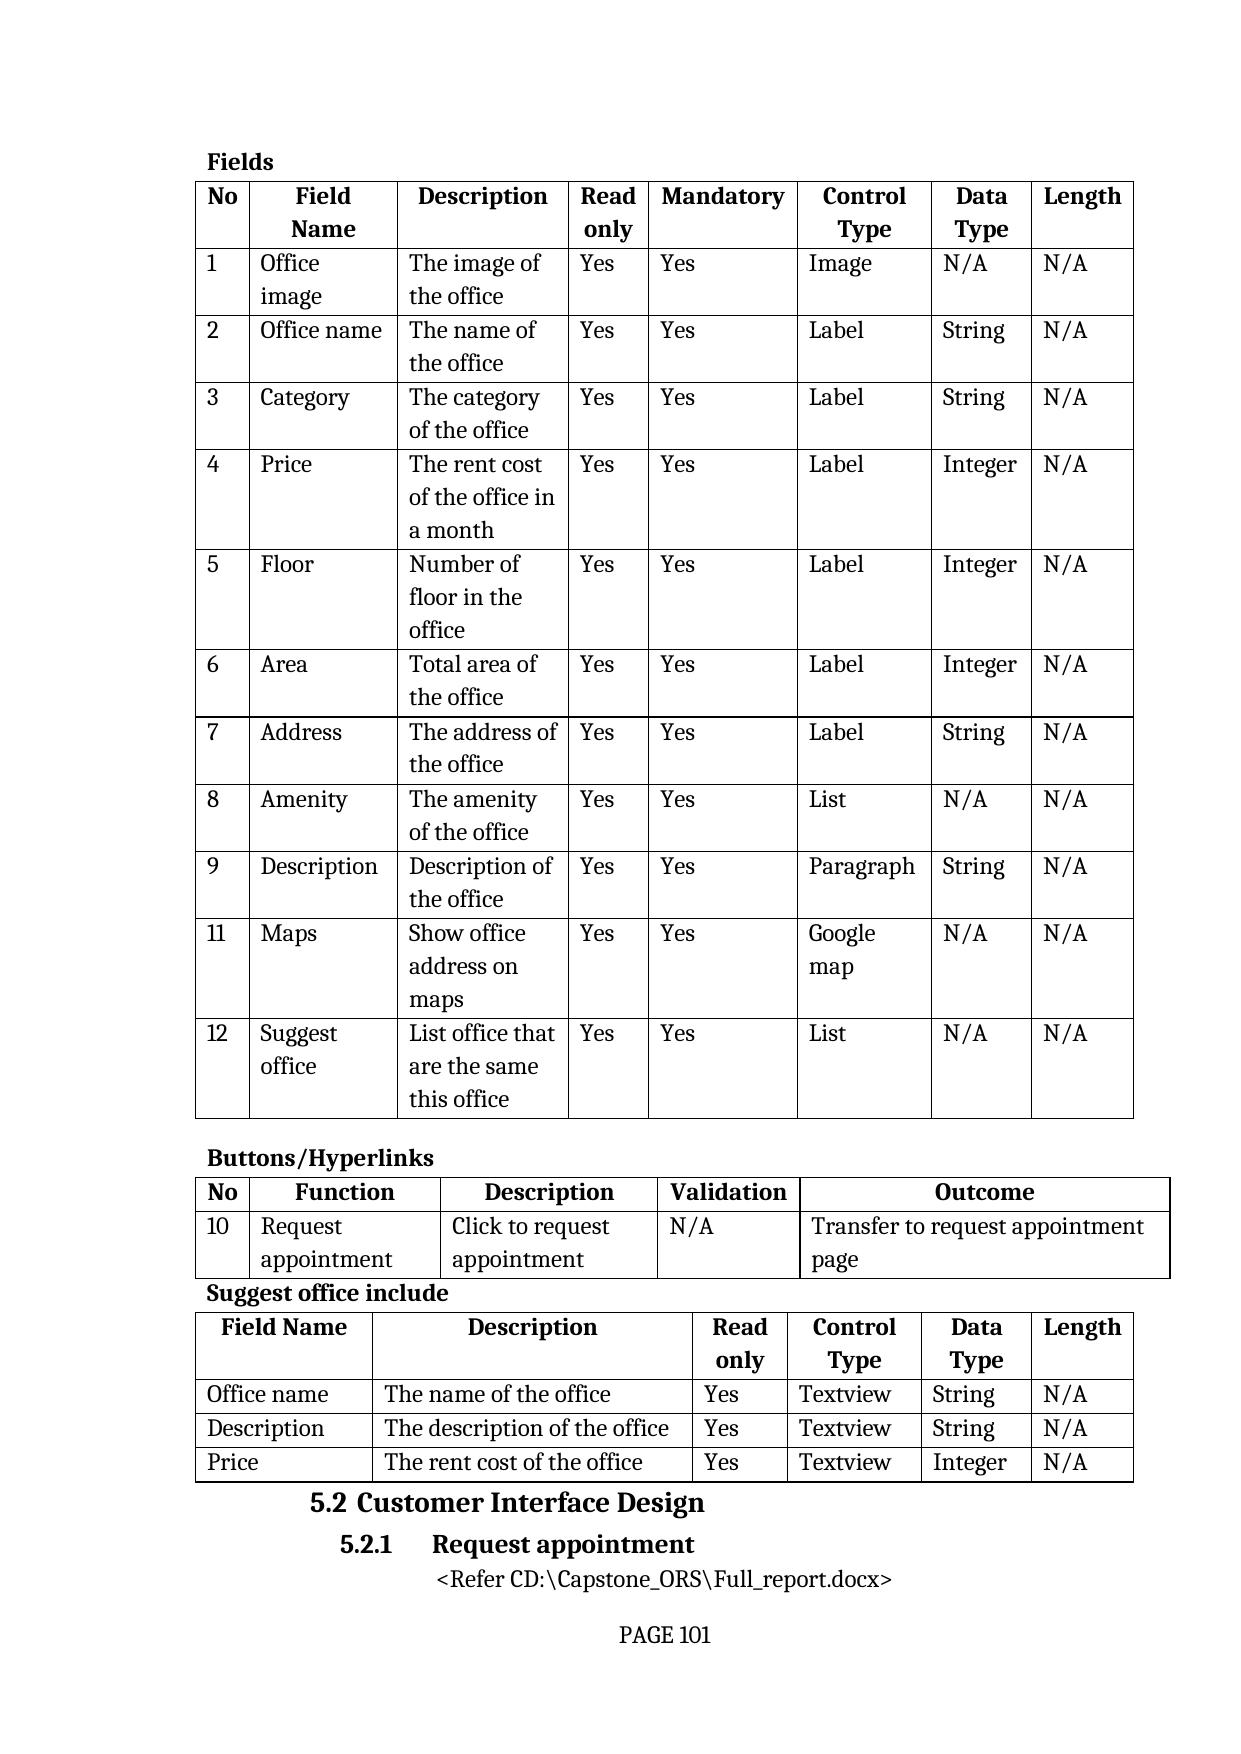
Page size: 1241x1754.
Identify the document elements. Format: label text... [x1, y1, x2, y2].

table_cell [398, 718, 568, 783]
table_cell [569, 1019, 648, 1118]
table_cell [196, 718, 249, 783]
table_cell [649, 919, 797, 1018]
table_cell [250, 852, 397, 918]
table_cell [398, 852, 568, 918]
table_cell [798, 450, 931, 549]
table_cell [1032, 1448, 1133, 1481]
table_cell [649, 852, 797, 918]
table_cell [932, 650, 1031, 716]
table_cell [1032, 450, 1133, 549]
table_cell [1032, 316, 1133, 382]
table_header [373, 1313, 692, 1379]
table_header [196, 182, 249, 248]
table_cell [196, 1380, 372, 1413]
subtitle Request appointment [340, 1529, 1122, 1560]
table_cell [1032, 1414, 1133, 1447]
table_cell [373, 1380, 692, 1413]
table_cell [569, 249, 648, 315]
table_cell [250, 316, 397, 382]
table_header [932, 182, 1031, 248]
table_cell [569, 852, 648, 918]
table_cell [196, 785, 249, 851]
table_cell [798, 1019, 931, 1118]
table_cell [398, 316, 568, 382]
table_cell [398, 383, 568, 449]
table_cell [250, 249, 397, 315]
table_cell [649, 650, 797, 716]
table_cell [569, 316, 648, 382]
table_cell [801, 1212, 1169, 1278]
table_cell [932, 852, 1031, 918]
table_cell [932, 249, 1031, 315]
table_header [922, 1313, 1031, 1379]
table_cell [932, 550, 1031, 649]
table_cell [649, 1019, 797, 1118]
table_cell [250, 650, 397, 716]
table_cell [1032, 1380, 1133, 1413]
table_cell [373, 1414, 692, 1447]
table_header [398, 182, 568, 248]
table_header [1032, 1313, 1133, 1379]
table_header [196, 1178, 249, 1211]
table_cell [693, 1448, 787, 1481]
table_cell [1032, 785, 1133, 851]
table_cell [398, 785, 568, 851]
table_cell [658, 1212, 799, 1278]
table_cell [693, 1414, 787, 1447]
text Buttons/Hyperlinks [207, 1144, 1122, 1173]
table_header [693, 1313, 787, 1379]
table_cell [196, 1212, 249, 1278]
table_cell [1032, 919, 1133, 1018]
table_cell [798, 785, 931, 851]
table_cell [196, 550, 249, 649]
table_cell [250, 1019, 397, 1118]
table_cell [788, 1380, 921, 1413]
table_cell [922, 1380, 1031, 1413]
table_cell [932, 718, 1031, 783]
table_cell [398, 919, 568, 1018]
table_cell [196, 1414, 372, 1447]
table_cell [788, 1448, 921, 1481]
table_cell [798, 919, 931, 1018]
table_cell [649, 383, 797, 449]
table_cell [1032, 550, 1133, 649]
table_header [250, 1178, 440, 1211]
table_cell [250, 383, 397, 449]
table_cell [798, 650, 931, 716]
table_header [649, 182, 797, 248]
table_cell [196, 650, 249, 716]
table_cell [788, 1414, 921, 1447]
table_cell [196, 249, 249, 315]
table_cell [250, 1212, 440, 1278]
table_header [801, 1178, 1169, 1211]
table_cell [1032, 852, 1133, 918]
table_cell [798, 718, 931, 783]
text <Refer CD:\Capstone_ORS\Full_report.docx> [207, 1565, 1122, 1594]
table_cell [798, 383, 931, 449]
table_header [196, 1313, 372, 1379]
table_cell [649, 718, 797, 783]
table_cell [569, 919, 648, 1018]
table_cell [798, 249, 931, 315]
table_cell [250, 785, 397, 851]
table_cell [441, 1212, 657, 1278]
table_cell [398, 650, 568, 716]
text Suggest office include [207, 1279, 1122, 1308]
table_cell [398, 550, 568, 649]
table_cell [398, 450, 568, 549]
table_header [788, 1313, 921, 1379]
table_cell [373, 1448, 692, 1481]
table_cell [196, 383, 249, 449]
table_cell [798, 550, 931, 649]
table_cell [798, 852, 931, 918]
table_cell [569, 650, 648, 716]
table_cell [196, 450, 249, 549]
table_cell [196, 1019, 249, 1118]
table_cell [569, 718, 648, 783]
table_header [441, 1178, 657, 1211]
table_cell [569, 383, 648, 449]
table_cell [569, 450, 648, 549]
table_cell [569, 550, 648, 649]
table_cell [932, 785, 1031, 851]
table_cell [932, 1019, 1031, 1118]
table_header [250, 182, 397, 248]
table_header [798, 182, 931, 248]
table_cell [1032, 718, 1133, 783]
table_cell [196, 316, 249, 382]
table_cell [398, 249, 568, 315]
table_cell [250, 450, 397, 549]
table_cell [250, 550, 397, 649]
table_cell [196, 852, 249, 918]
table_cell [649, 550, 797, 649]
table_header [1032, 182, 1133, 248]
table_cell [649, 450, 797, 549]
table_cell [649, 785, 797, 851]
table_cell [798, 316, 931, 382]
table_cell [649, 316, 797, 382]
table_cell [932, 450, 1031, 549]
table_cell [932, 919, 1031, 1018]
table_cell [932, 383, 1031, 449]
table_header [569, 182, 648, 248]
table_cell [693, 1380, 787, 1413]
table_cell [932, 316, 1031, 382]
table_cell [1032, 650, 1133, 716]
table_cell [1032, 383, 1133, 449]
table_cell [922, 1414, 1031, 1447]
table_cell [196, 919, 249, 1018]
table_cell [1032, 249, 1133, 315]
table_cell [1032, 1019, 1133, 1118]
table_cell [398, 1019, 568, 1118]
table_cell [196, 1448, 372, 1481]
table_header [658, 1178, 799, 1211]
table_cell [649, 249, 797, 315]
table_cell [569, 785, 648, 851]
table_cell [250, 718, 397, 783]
text Fields [207, 148, 1122, 176]
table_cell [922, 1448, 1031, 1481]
subtitle Customer Interface Design [310, 1487, 1122, 1520]
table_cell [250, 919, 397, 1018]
